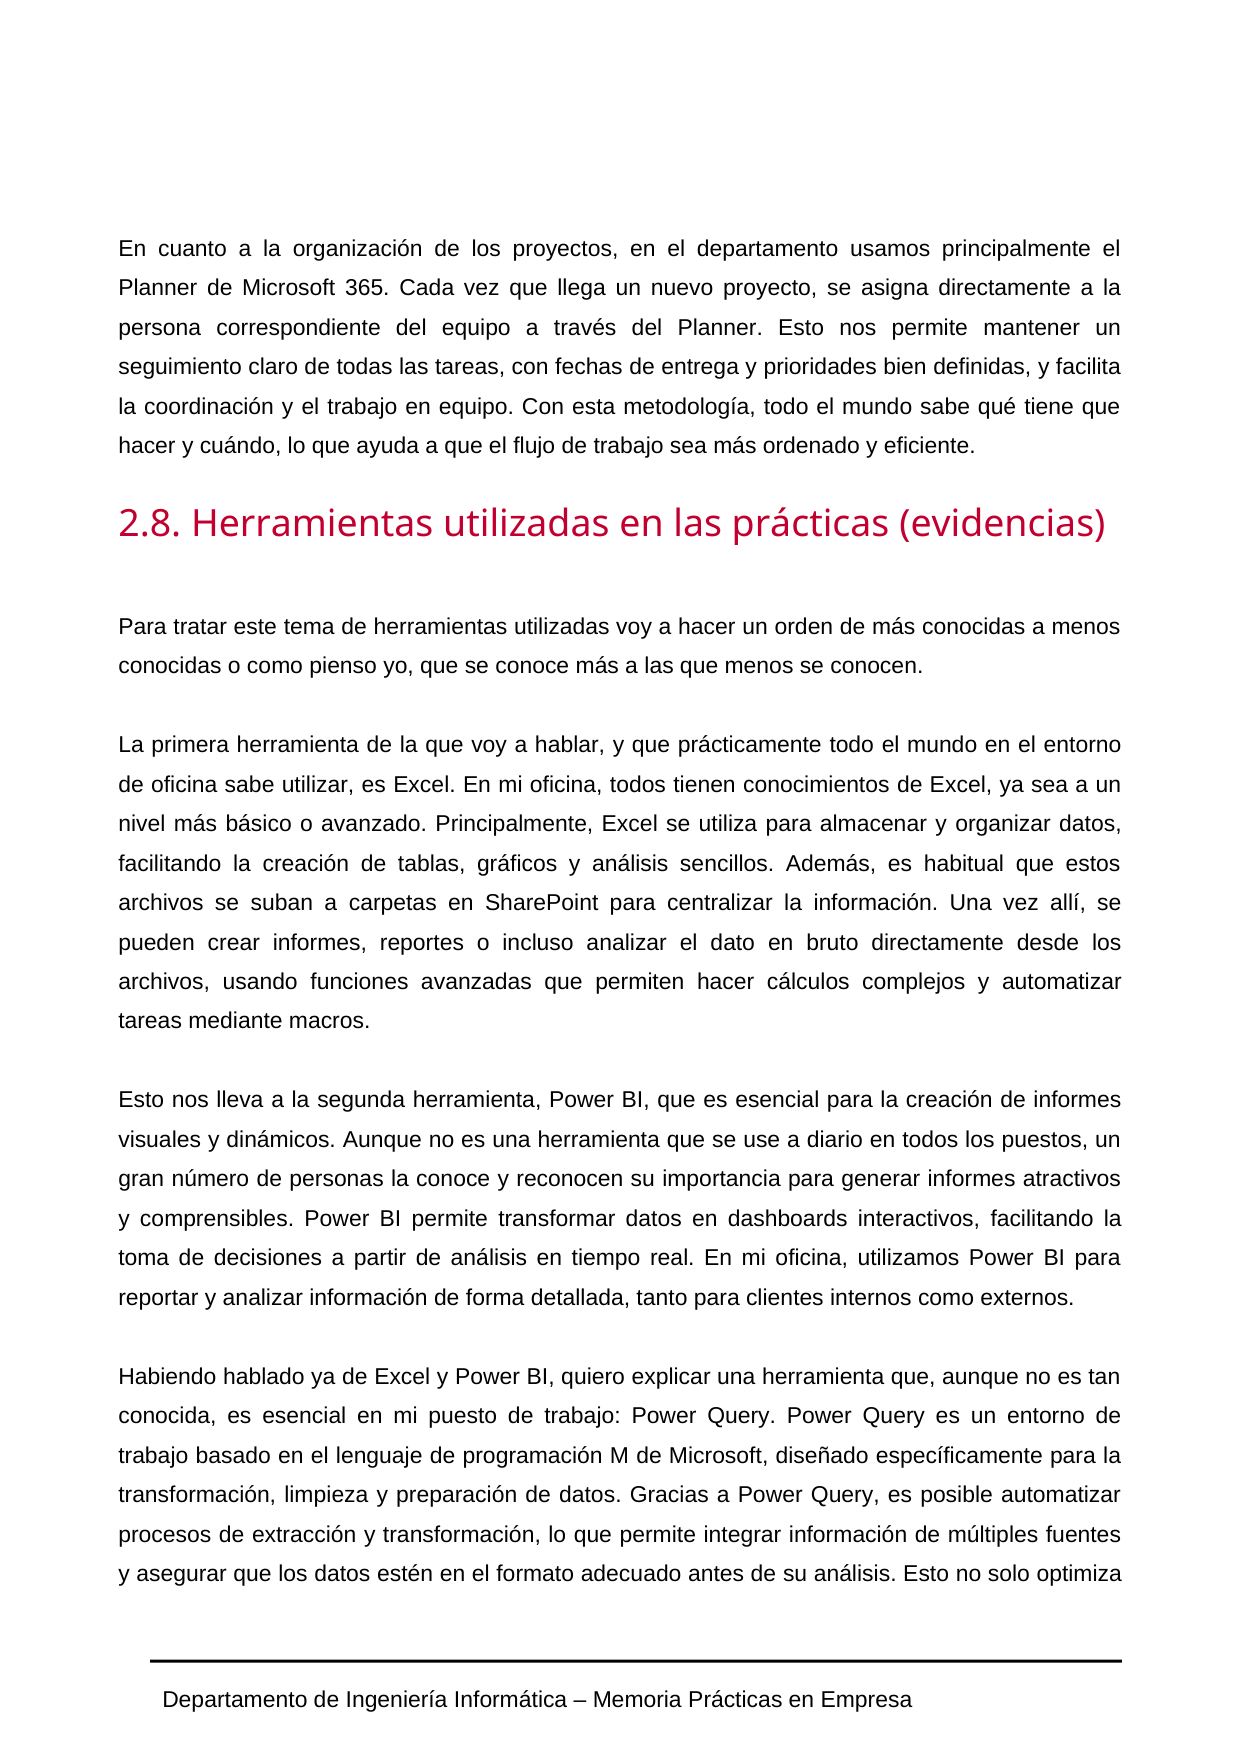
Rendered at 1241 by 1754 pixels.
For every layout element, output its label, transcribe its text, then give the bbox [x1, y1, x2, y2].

text En cuanto a la organización de los proyectos, en el departamento usamos principalmente el Planner de Microsoft 365. Cada vez que llega un nuevo proyecto, se asigna directamente a la persona correspondiente del equipo a través del Planner. Esto nos permite mantener un seguimiento claro de todas las tareas, con fechas de entrega y prioridades bien definidas, y facilita la coordinación y el trabajo en equipo. Con esta metodología, todo el mundo sabe qué tiene que hacer y cuándo, lo que ayuda a que el flujo de trabajo sea más ordenado y eficiente. [118, 235, 1122, 458]
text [118, 1363, 1122, 1587]
text Para tratar este tema de herramientas utilizadas voy a hacer un orden de más conocidas a menos conocidas o como pienso yo, que se conoce más a las que menos se conocen. [118, 613, 1122, 678]
text Esto nos lleva a la segunda herramienta, Power BI, que es esencial para la creación de informes visuales y dinámicos. Aunque no es una herramienta que se use a diario en todos los puestos, un gran número de personas la conoce y reconocen su importancia para generar informes atractivos y comprensibles. Power BI permite transformar datos en dashboards interactivos, facilitando la toma de decisiones a partir de análisis en tiempo real. En mi oficina, utilizamos Power BI para reportar y analizar información de forma detallada, tanto para clientes internos como externos. [118, 1086, 1122, 1310]
text 2.8. Herramientas utilizadas en las prácticas (evidencias) [118, 497, 1122, 548]
text La primera herramienta de la que voy a hablar, y que prácticamente todo el mundo en el entorno de oficina sabe utilizar, es Excel. En mi oficina, todos tienen conocimientos de Excel, ya sea a un nivel más básico o avanzado. Principalmente, Excel se utiliza para almacenar y organizar datos, facilitando la creación de tablas, gráficos y análisis sencillos. Además, es habitual que estos archivos se suban a carpetas en SharePoint para centralizar la información. Una vez allí, se pueden crear informes, reportes o incluso analizar el dato en bruto directamente desde los archivos, usando funciones avanzadas que permiten hacer cálculos complejos y automatizar tareas mediante macros. [118, 731, 1122, 1034]
